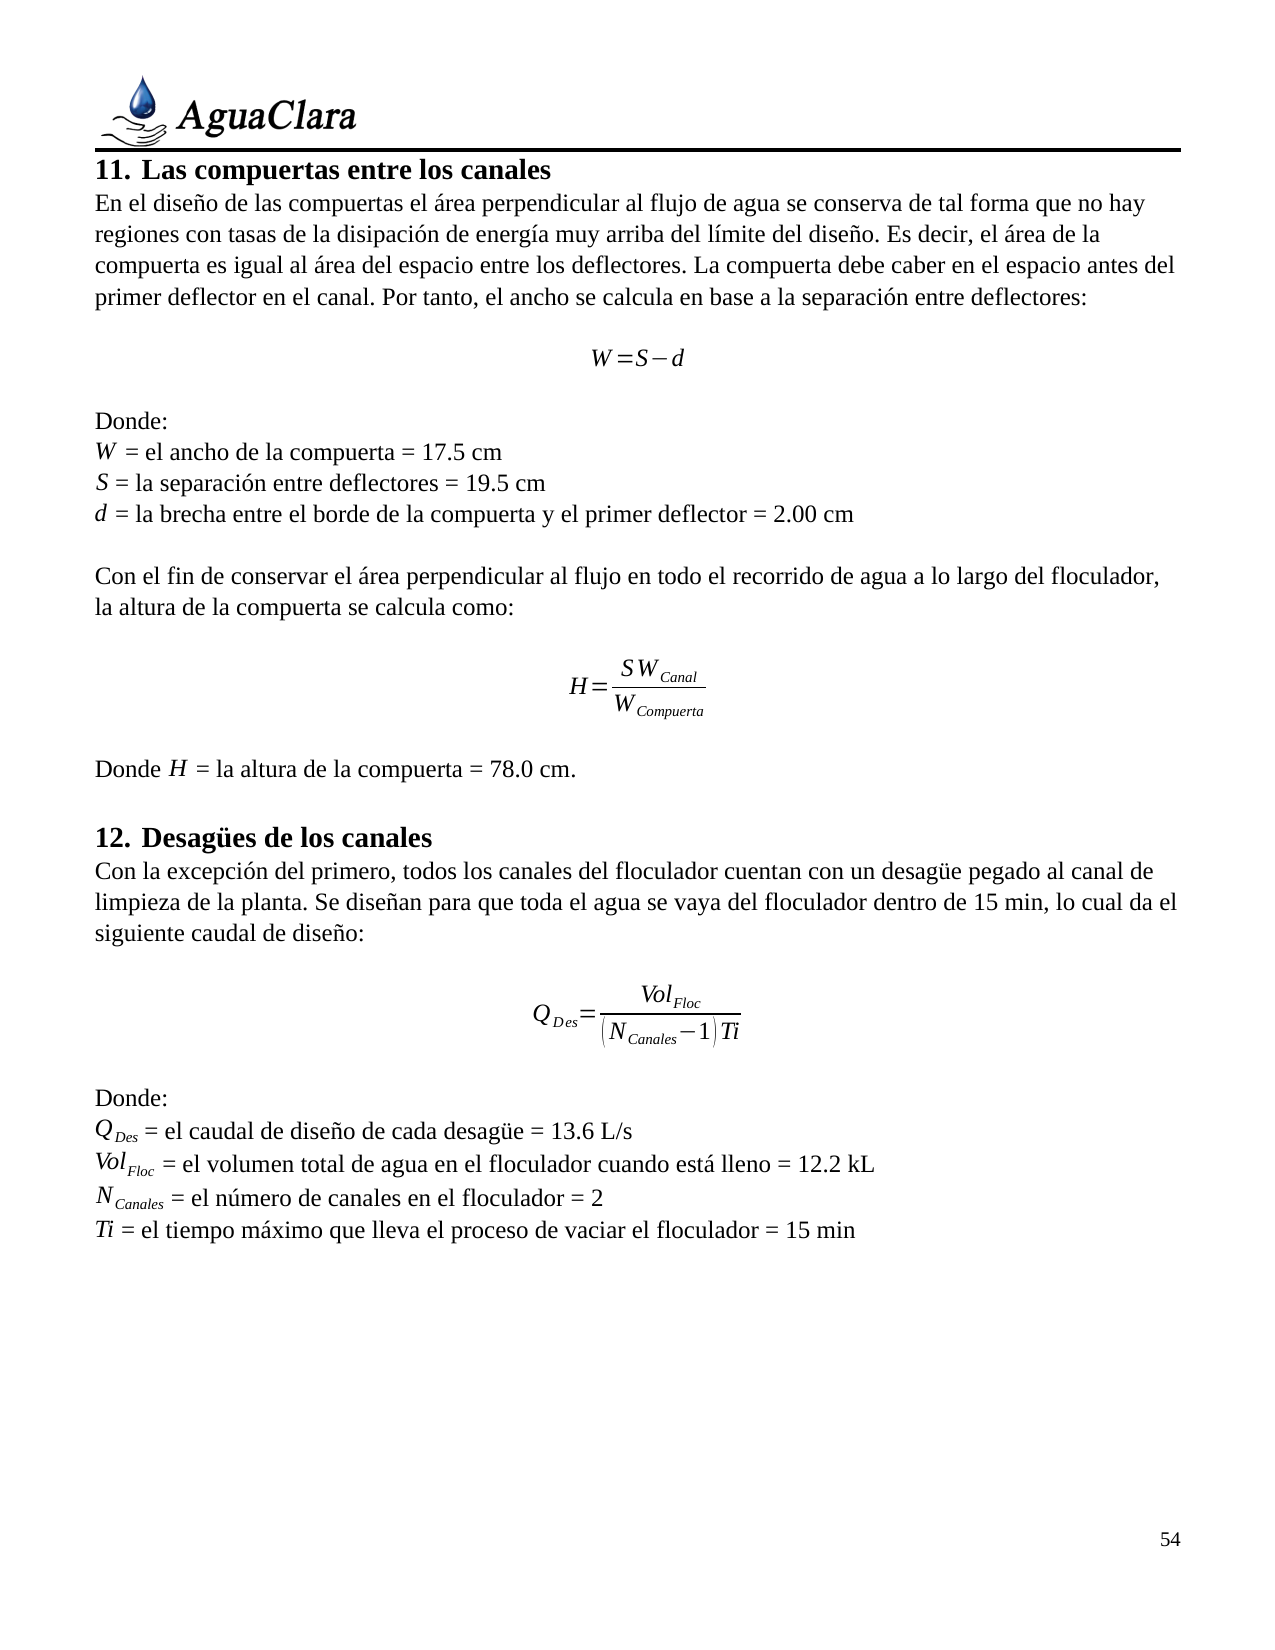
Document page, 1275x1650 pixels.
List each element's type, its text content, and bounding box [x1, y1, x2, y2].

text Con la excepción del primero, todos los canales del floculador cuentan con un desagüe pegado al canal de limpieza de la planta. Se diseñan para que toda el agua se vaya del floculador dentro de 15 min, lo cual da el siguiente caudal de diseño: [94, 856, 1181, 947]
text Con el fin de conservar el área perpendicular al flujo en todo el recorrido de agua a lo largo del floculador, la altura de la compuerta se calcula como: [94, 561, 1181, 621]
text = la separación entre deflectores = 19.5 cm [94, 468, 1181, 497]
text En el diseño de las compuertas el área perpendicular al flujo de agua se conserva de tal forma que no hay regiones con tasas de la disipación de energía muy arriba del límite del diseño. Es decir, el área de la compuerta es igual al área del espacio entre los deflectores. La compuerta debe caber en el espacio antes del primer deflector en el canal. Por tanto, el ancho se calcula en base a la separación entre deflectores: [94, 188, 1181, 310]
text = la brecha entre el borde de la compuerta y el primer deflector = 2.00 cm [94, 499, 1181, 528]
picture [94, 75, 373, 148]
text = el tiempo máximo que lleva el proceso de vaciar el floculador = 15 min [94, 1216, 1181, 1244]
text Donde: [94, 406, 1181, 434]
text = el volumen total de agua en el floculador cuando está lleno = 12.2 kL [94, 1148, 1181, 1179]
text = el caudal de diseño de cada desagüe = 13.6 L/s [94, 1114, 1181, 1146]
subtitle Desagües de los canales [94, 820, 1181, 854]
text = el número de canales en el floculador = 2 [94, 1182, 1181, 1213]
subtitle Las compuertas entre los canales [94, 152, 1181, 186]
text Donde = la altura de la compuerta = 78.0 cm. [94, 754, 1181, 783]
text Donde: [94, 1083, 1181, 1112]
text = el ancho de la compuerta = 17.5 cm [94, 437, 1181, 466]
